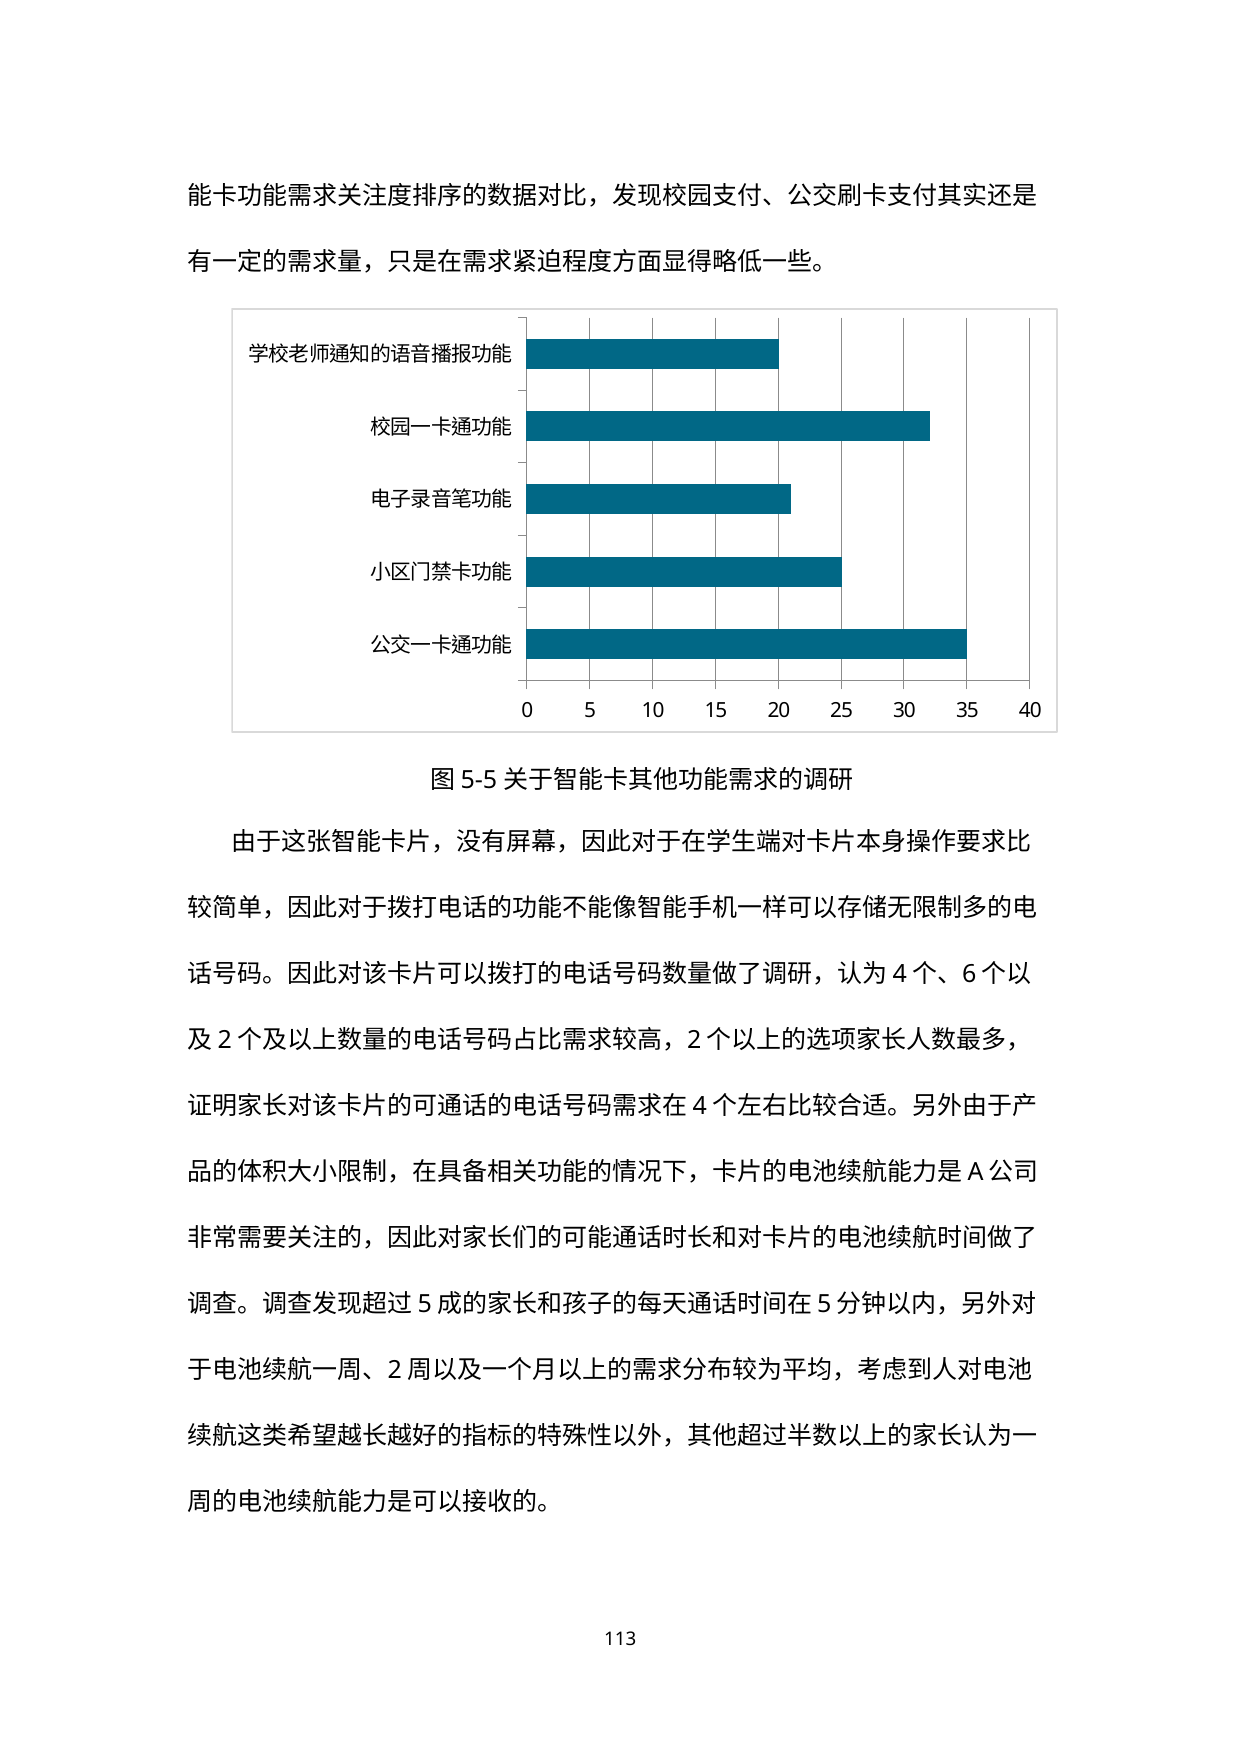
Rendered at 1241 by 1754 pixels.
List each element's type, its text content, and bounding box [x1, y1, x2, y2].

text 图5-5 关于智能卡其他功能需求的调研 [231, 755, 1053, 799]
text 由于这张智能卡片，没有屏幕，因此对于在学生端对卡片本身操作要求比较简单，因此对于拨打电话的功能不能像智能手机一样可以存储无限制多的电话号码。因此对该卡片可以拨打的电话号码数量做了调研，认为4个、6个以及2个及以上数量的电话号码占比需求较高，2个以上的选项家长人数最多，证明家长对该卡片的可通话的电话号码需求在4个左右比较合适。另外由于产品的体积大小限制，在具备相关功能的情况下，卡片的电池续航能力是A公司非常需要关注的，因此对家长们的可能通话时长和对卡片的电池续航时间做了调查。调查发现超过5成的家长和孩子的每天通话时间在5分钟以内，另外对于电池续航一周、2周以及一个月以上的需求分布较为平均，考虑到人对电池续航这类希望越长越好的指标的特殊性以外，其他超过半数以上的家长认为一周的电池续航能力是可以接收的。 [187, 817, 1053, 1522]
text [187, 172, 1053, 282]
